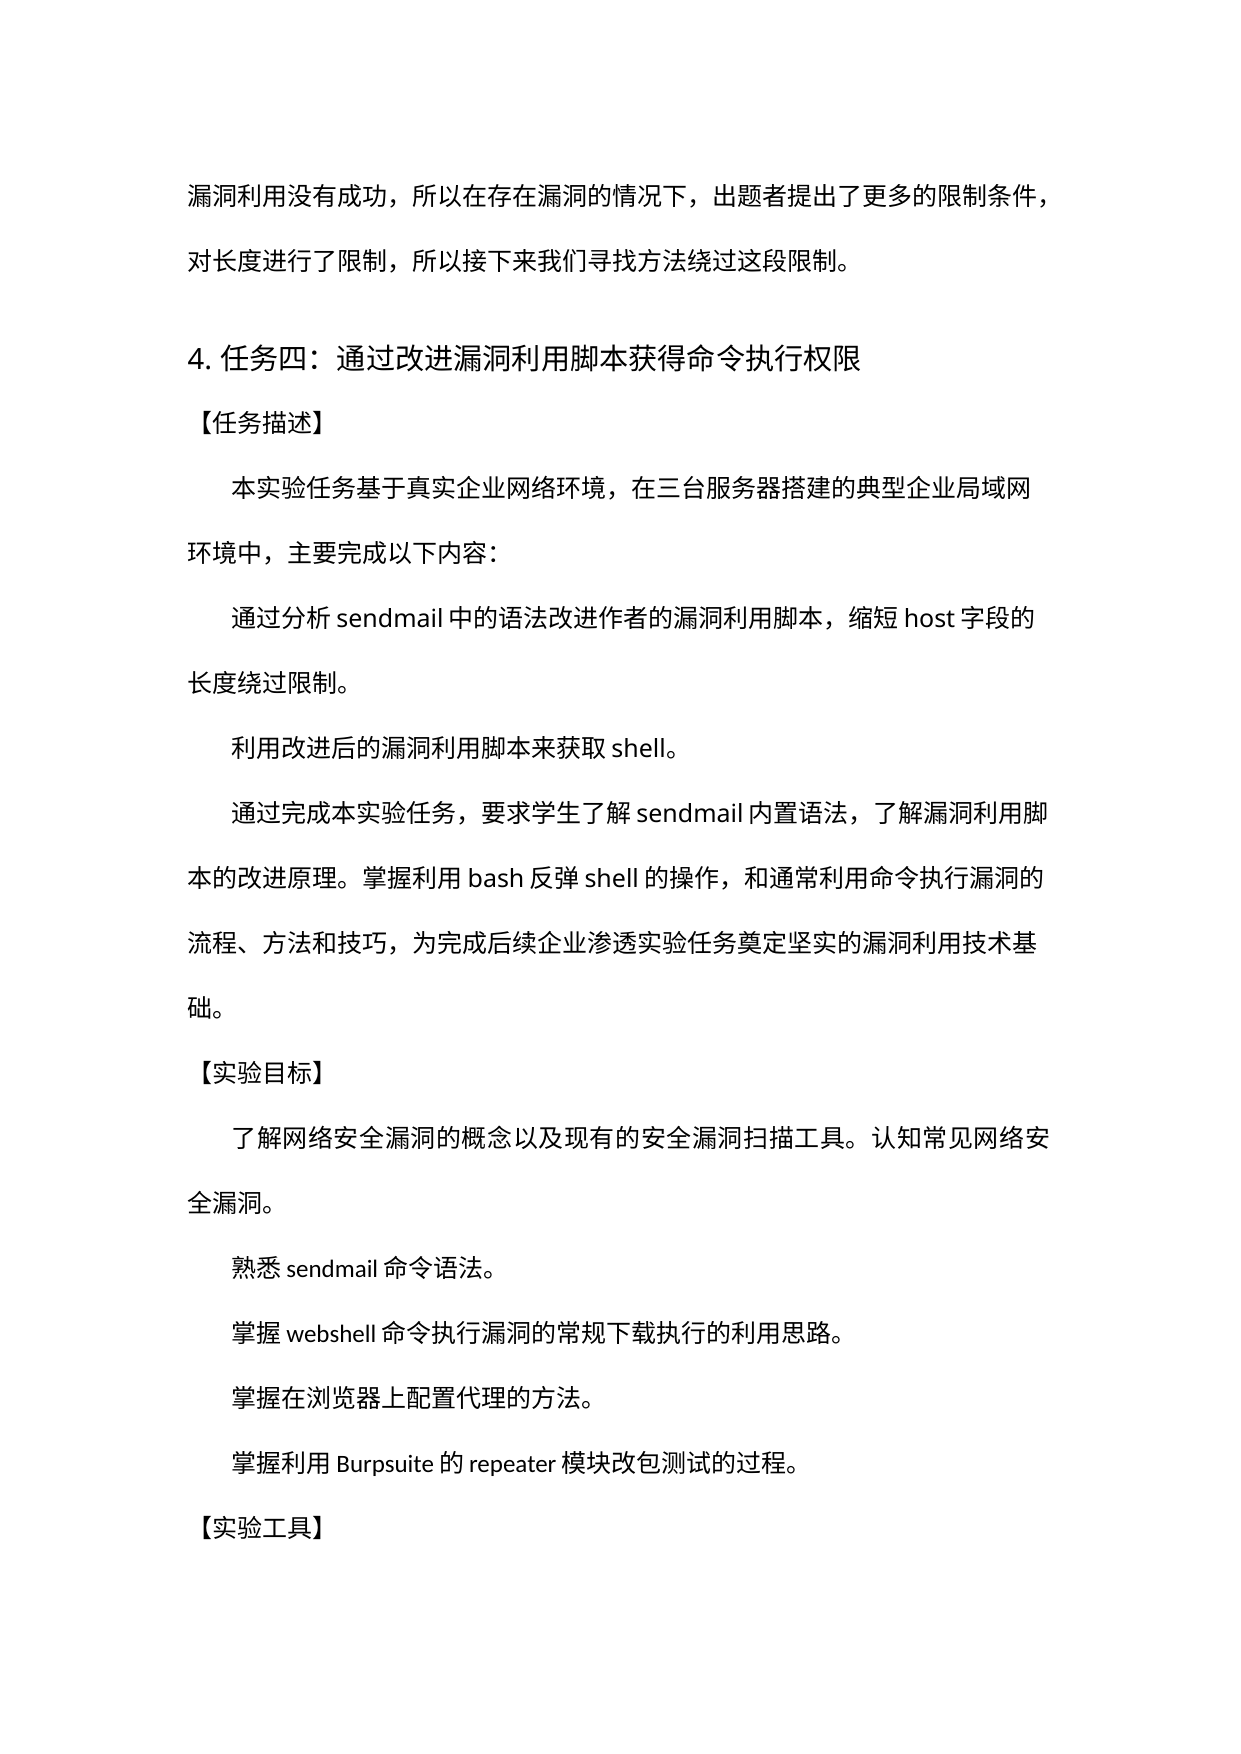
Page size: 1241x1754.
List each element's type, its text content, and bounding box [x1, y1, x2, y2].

list 任务四：通过改进漏洞利用脚本获得命令执行权限 [187, 324, 1053, 389]
text 通过完成本实验任务，要求学生了解sendmail内置语法，了解漏洞利用脚本的改进原理。掌握利用bash反弹shell的操作，和通常利用命令执行漏洞的流程、方法和技巧，为完成后续企业渗透实验任务奠定坚实的漏洞利用技术基础。 [187, 779, 1053, 1039]
text 【实验工具】 [187, 1494, 1053, 1559]
text 利用改进后的漏洞利用脚本来获取shell。 [187, 714, 1053, 779]
list 掌握webshell命令执行漏洞的常规下载执行的利用思路。 [187, 1299, 1053, 1364]
text 通过分析sendmail中的语法改进作者的漏洞利用脚本，缩短host字段的长度绕过限制。 [187, 584, 1053, 714]
text 【任务描述】 [187, 389, 1053, 454]
text 【实验目标】 [187, 1039, 1053, 1104]
list 了解网络安全漏洞的概念以及现有的安全漏洞扫描工具。认知常见网络安全漏洞。 [187, 1104, 1053, 1234]
list 熟悉sendmail命令语法。 [187, 1234, 1053, 1299]
text 本实验任务基于真实企业网络环境，在三台服务器搭建的典型企业局域网环境中，主要完成以下内容： [187, 454, 1053, 584]
list 掌握利用Burpsuite的repeater模块改包测试的过程。 [187, 1429, 1053, 1494]
text 漏洞利用没有成功，所以在存在漏洞的情况下，出题者提出了更多的限制条件，对长度进行了限制，所以接下来我们寻找方法绕过这段限制。 [187, 162, 1053, 292]
list 掌握在浏览器上配置代理的方法。 [187, 1364, 1053, 1429]
